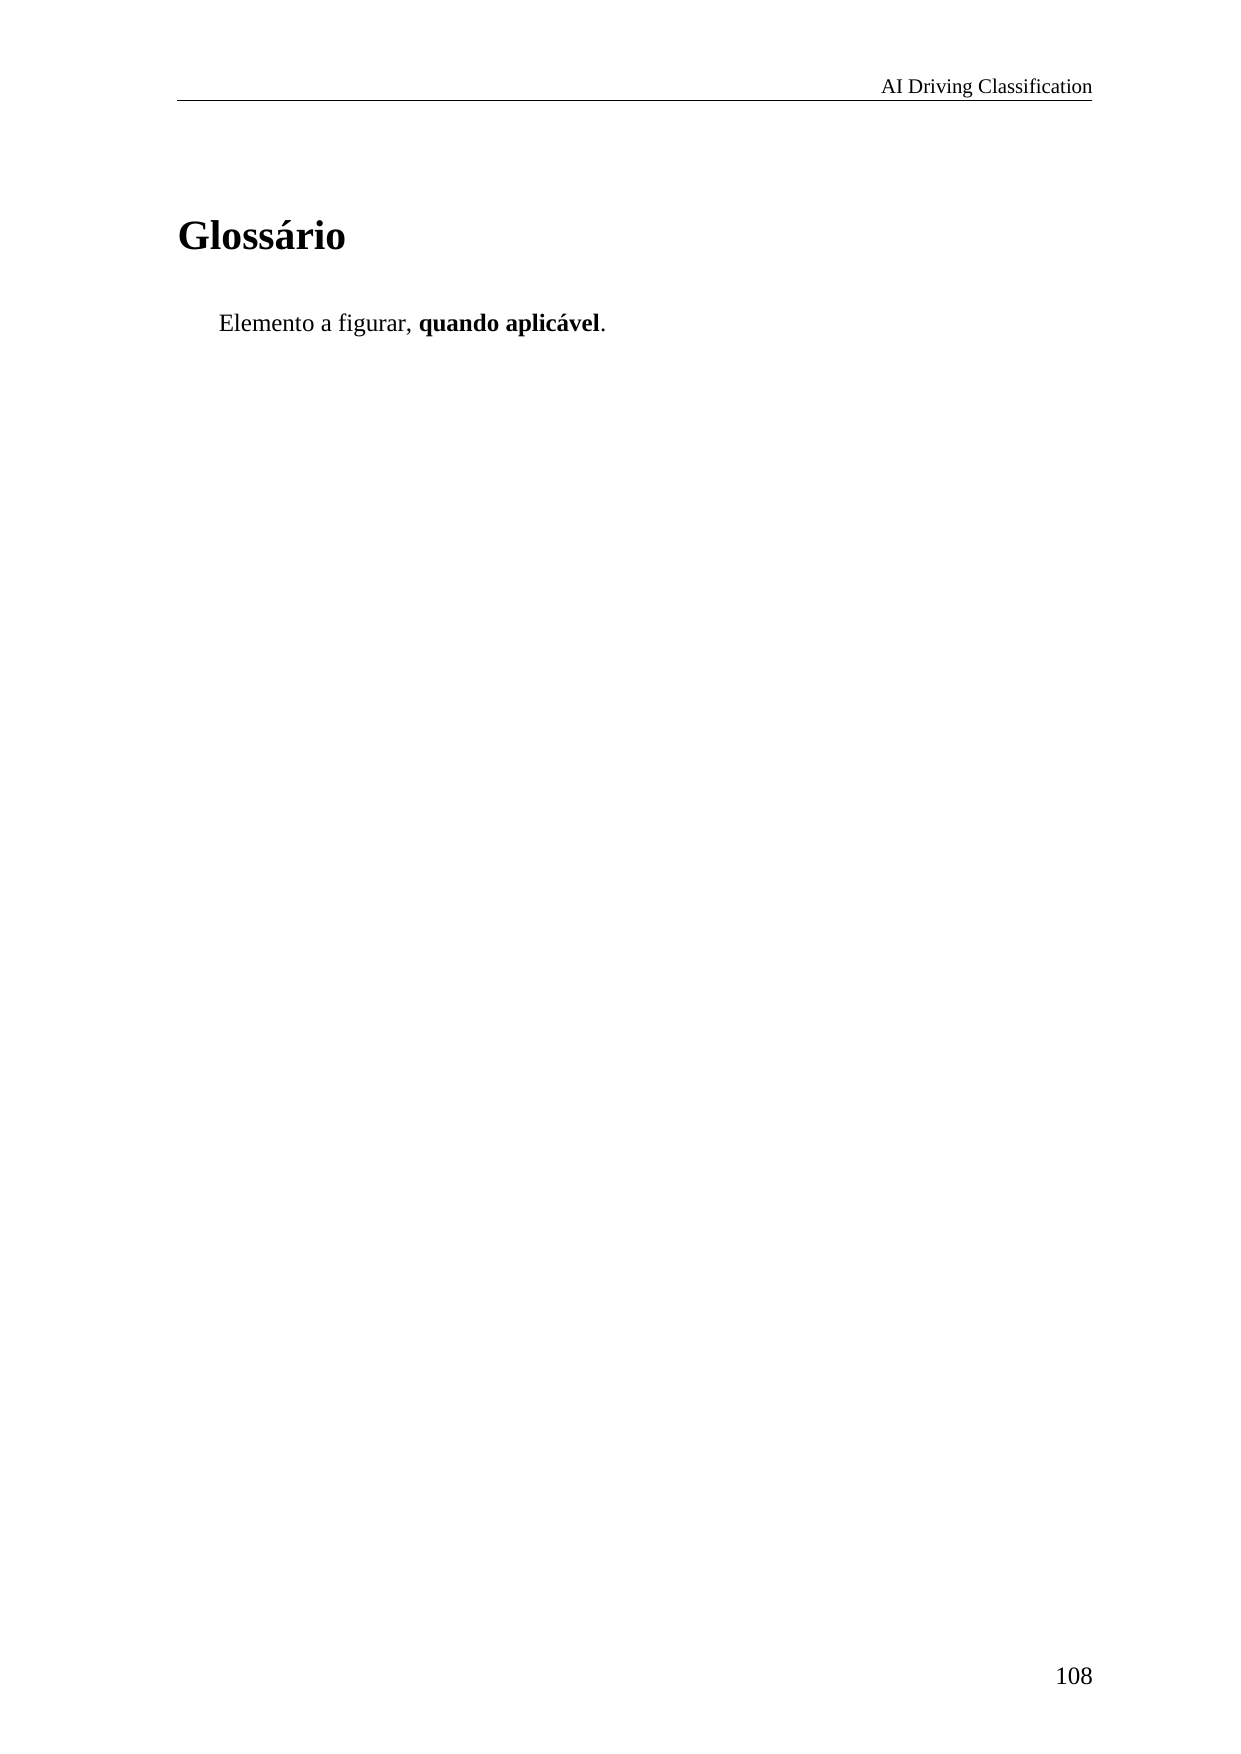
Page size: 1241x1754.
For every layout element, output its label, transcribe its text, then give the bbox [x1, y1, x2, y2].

subtitle Glossário [177, 210, 1092, 258]
text Elemento a figurar, quando aplicável. [177, 308, 1092, 337]
